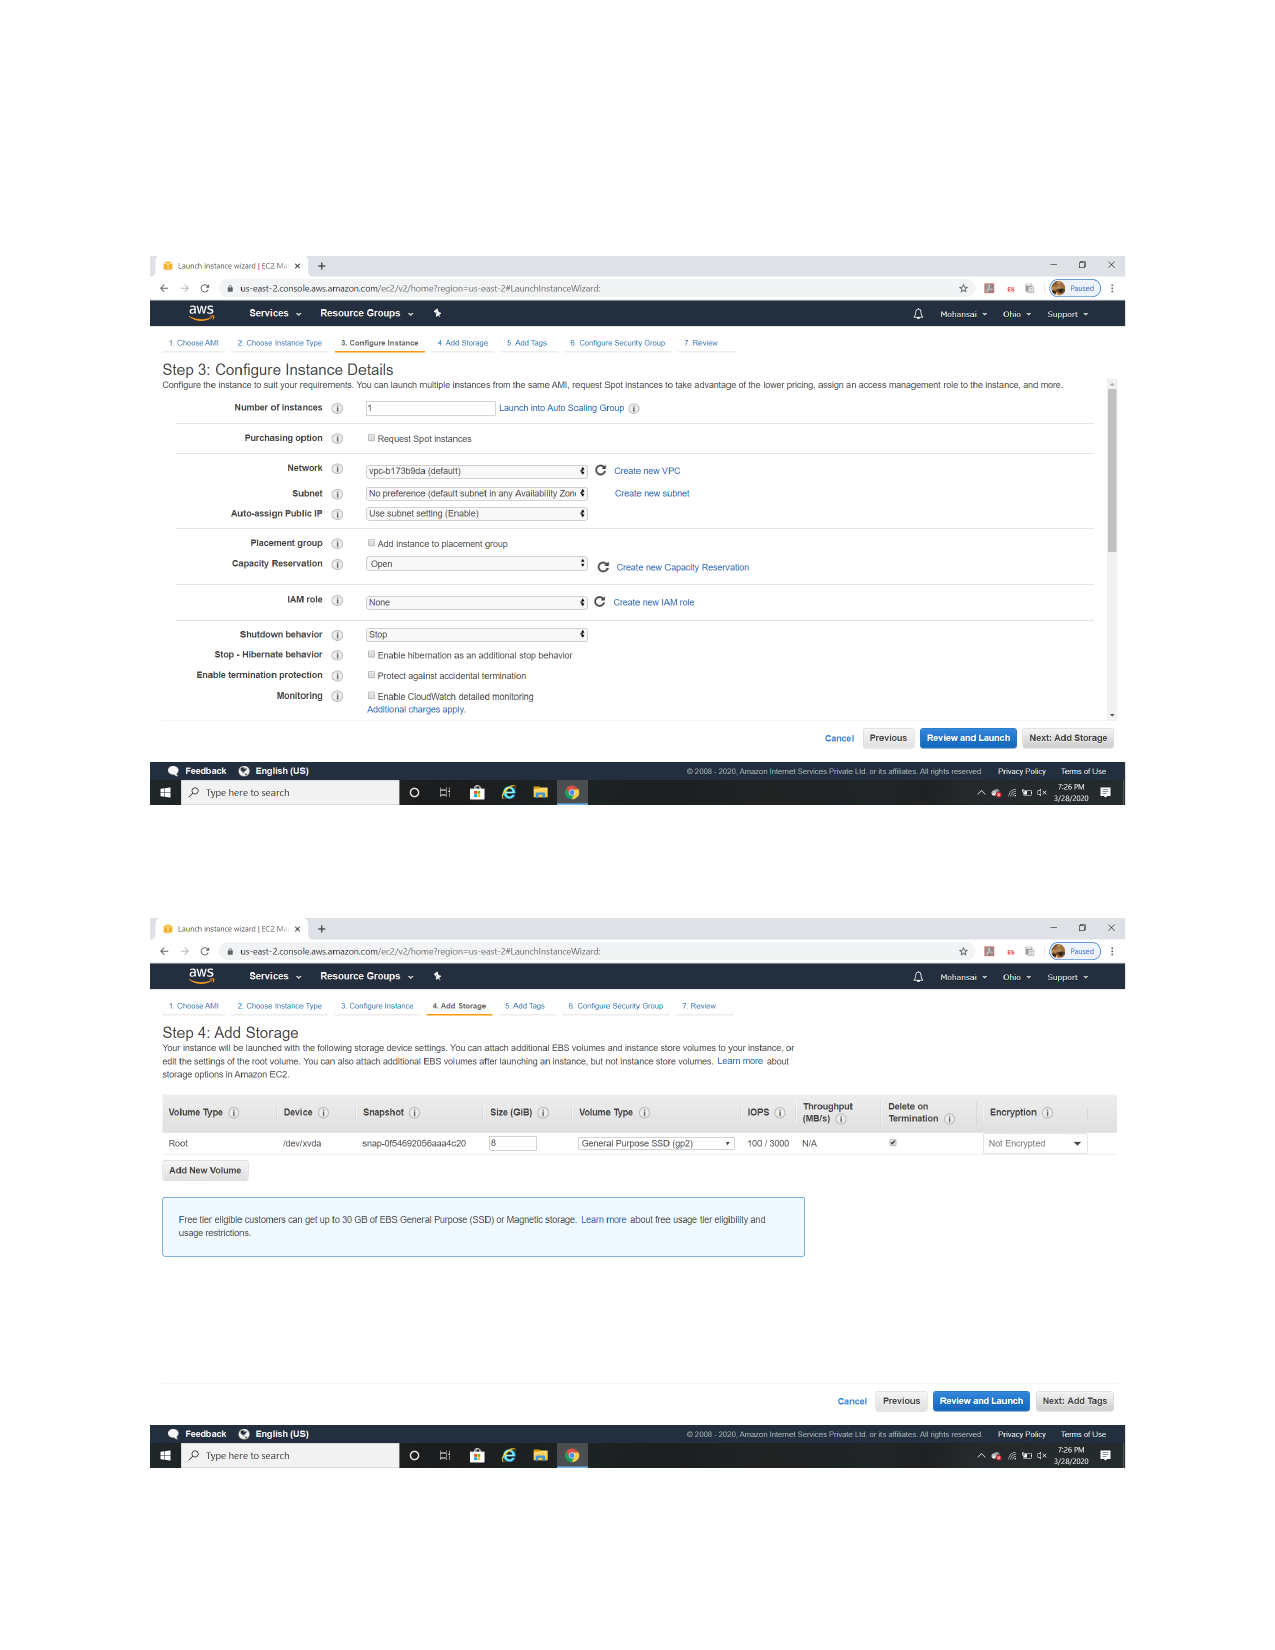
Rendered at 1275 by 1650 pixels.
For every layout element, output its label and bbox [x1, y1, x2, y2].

picture [150, 256, 1125, 805]
picture [150, 918, 1125, 1468]
